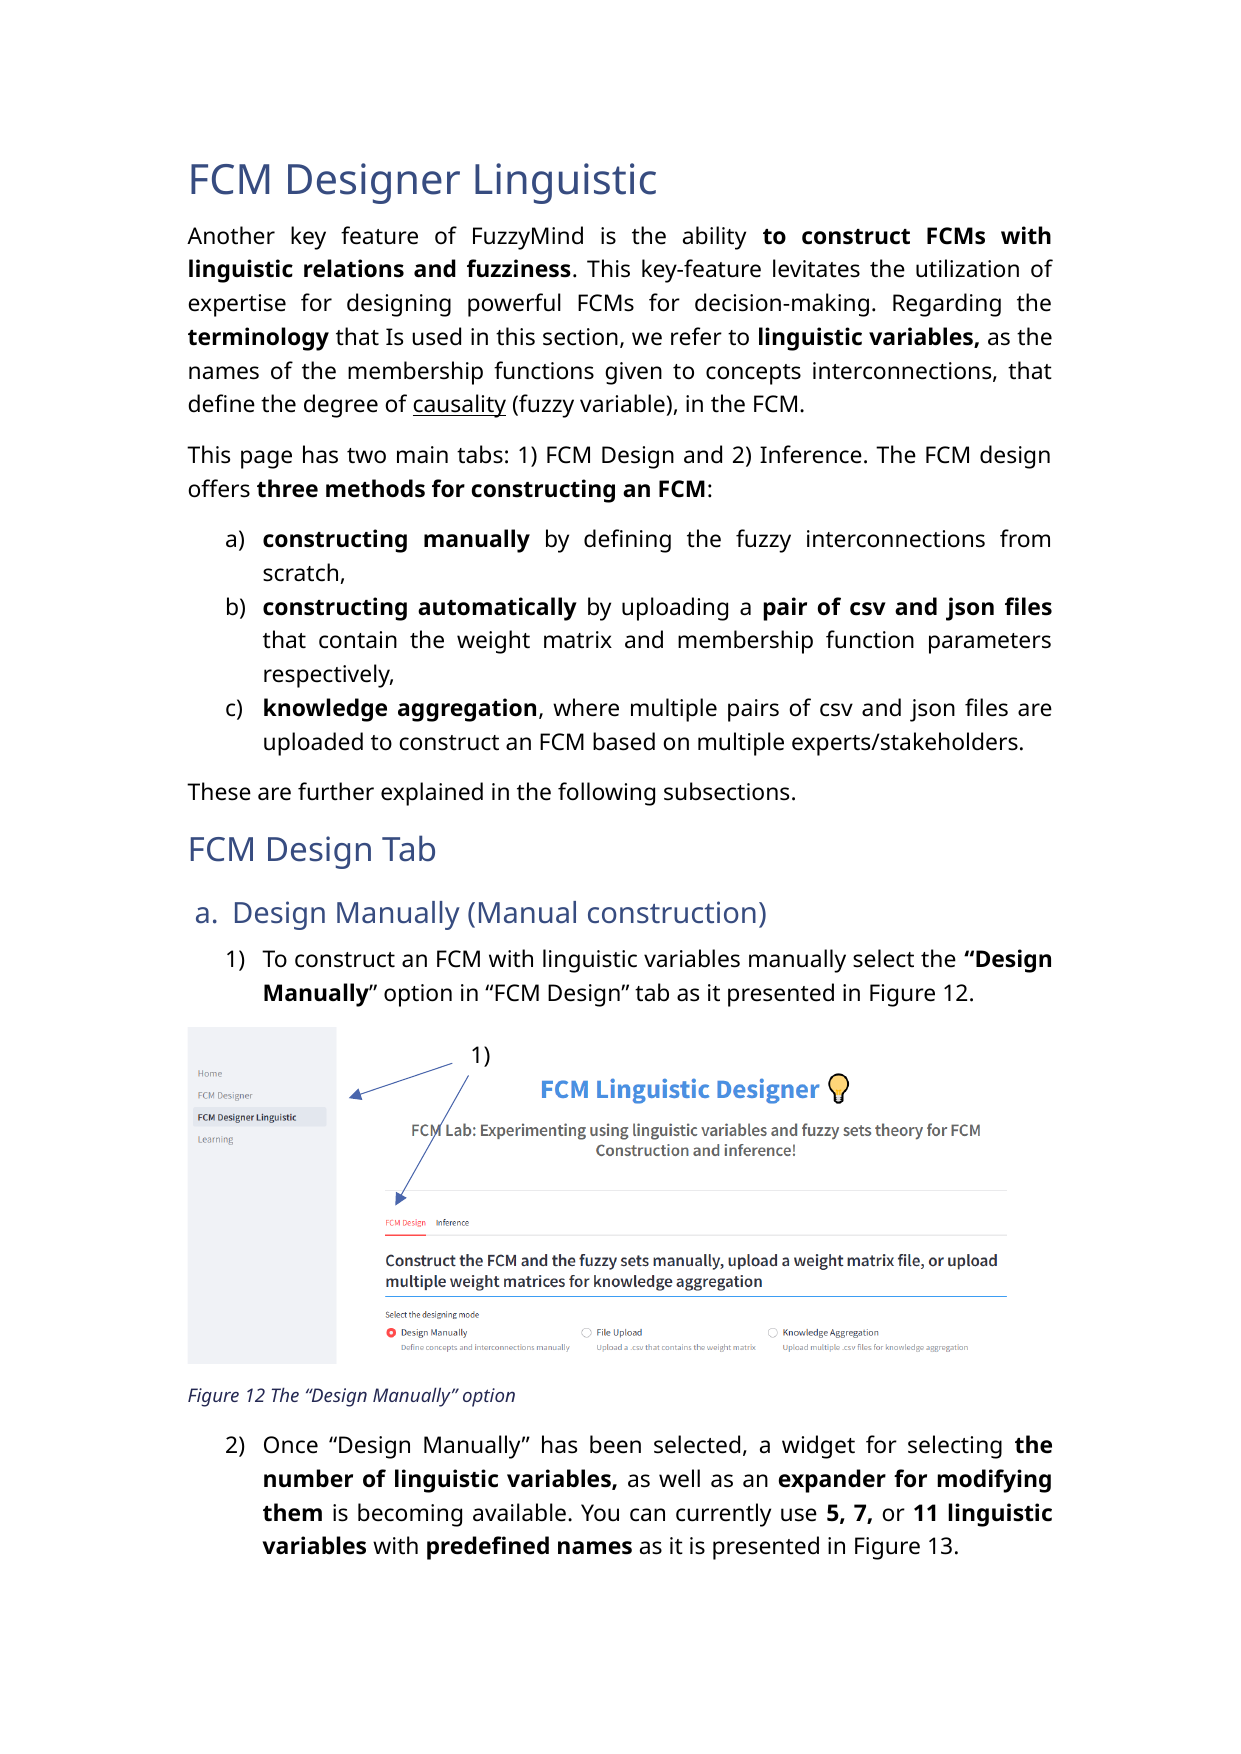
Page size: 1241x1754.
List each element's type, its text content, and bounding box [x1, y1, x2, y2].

list constructing automatically by uploading a pair of csv and json files that contain the weight matrix and membership function parameters respectively, [225, 590, 1053, 689]
list Once “Design Manually” has been selected, a widget for selecting the number of linguistic variables, as well as an expander for modifying them is becoming available. You can currently use 5, 7, or 11 linguistic variables with predefined names as it is presented in Figure 13. [225, 1429, 1053, 1561]
list To construct an FCM with linguistic variables manually select the “Design Manually” option in “FCM Design” tab as it presented in Figure 12. [225, 943, 1053, 1008]
list constructing manually by defining the fuzzy interconnections from scratch, [225, 523, 1053, 588]
subtitle FCM Designer Linguistic [187, 150, 1053, 207]
text Another key feature of FuzzyMind is the ability to construct FCMs with linguistic relations and fuzziness. This key-feature levitates the utilization of expertise for designing powerful FCMs for decision-making. Regarding the terminology that Is used in this section, we refer to linguistic variables, as the names of the membership functions given to concepts interconnections, that define the degree of causality (fuzzy variable), in the FCM. [187, 219, 1053, 419]
picture [187, 1027, 1053, 1364]
subtitle Design Manually (Manual construction) [194, 892, 1053, 932]
subtitle FCM Design Tab [187, 826, 1053, 872]
text These are further explained in the following subsections. [187, 776, 1053, 807]
list knowledge aggregation, where multiple pairs of csv and json files are uploaded to construct an FCM based on multiple experts/stakeholders. [225, 692, 1053, 757]
text This page has two main tabs: 1) FCM Design and 2) Inference. The FCM design offers three methods for constructing an FCM: [187, 439, 1053, 504]
text Figure 12 The “Design Manually” option [187, 1383, 1053, 1408]
